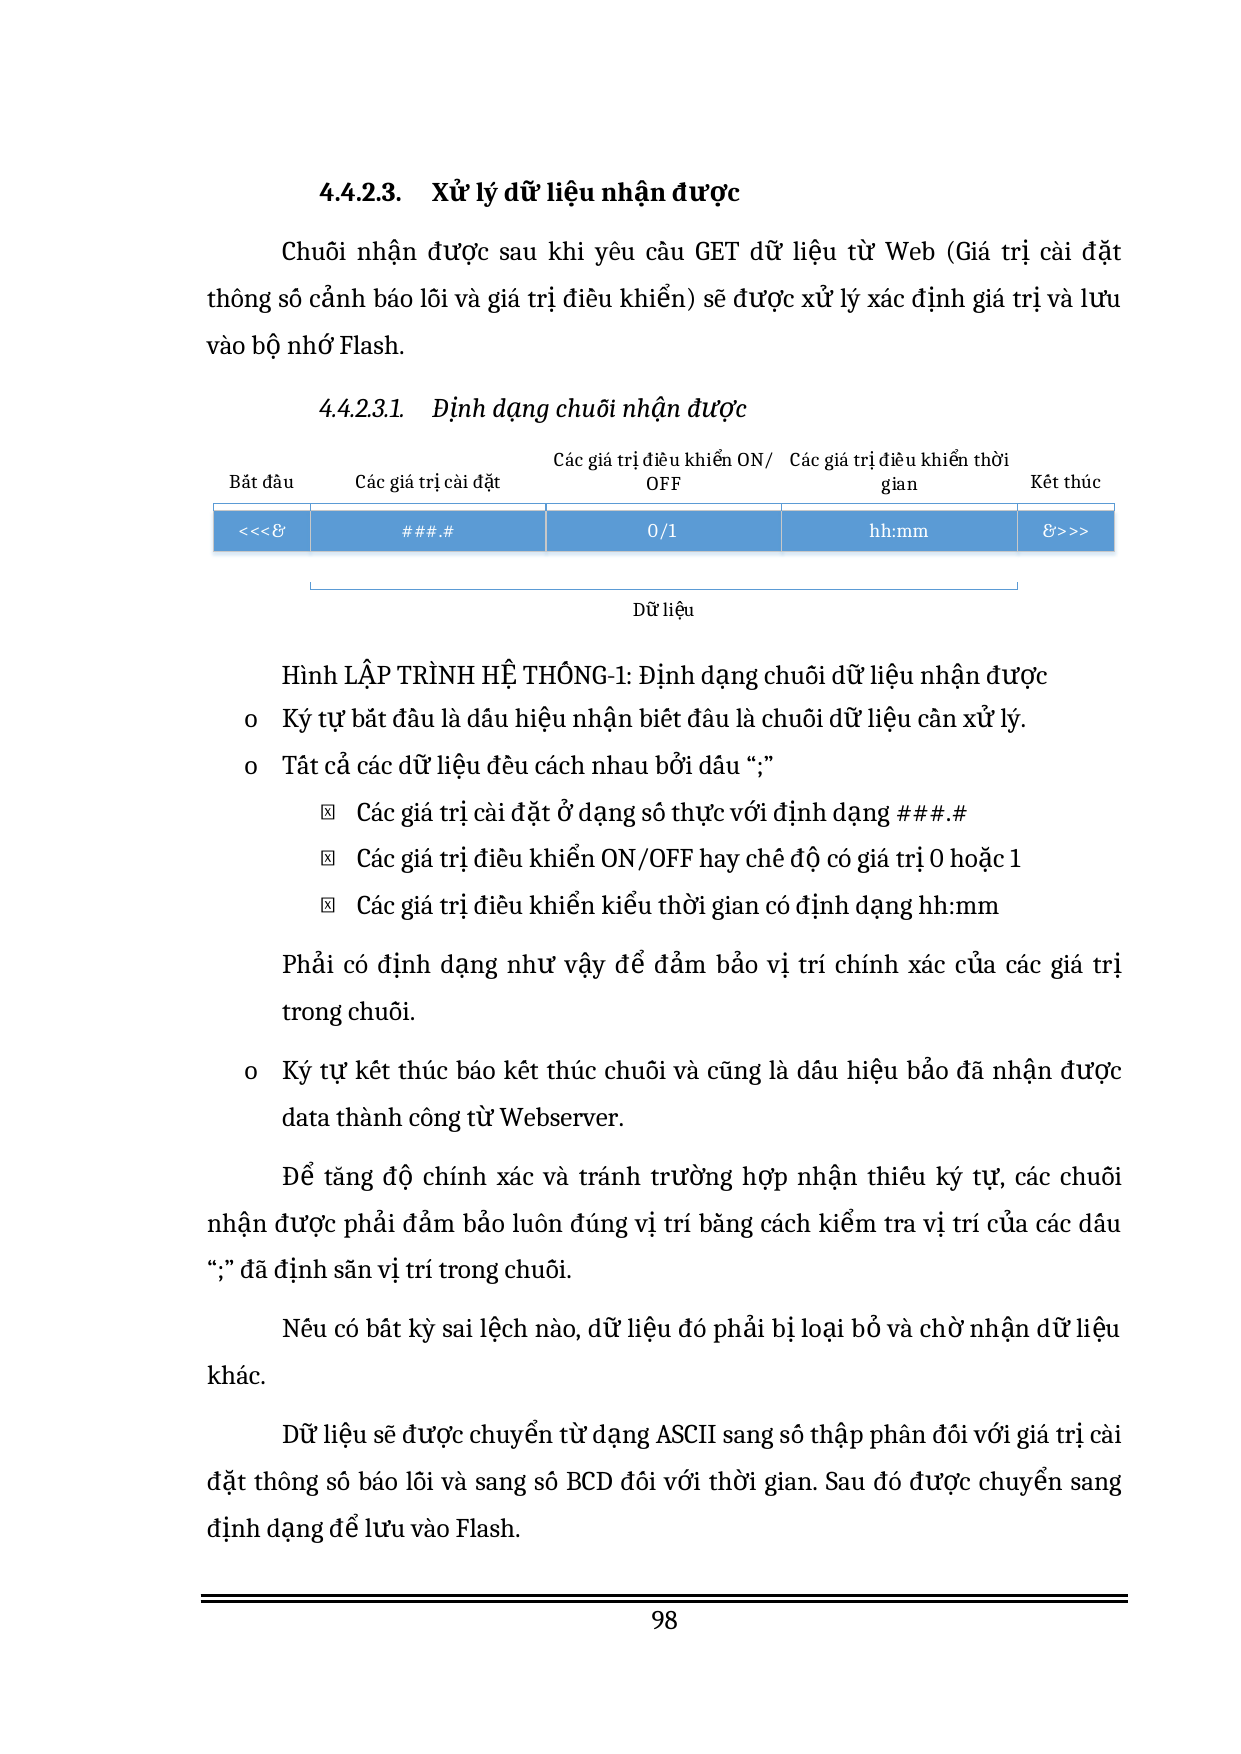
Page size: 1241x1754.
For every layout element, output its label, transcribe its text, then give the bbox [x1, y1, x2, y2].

list Các giá trị cài đặt ở dạng số thực với định dạng ###.# [319, 797, 1122, 828]
subtitle Định dạng chuỗi nhận được [319, 393, 1122, 424]
text Chuỗi nhận được sau khi yêu cầu GET dữ liệu từ Web (Giá trị cài đặt thông số cảnh báo lỗi và giá trị điều khiển) sẽ được xử lý xác định giá trị và lưu vào bộ nhớ Flash. [207, 236, 1122, 361]
subtitle Xử lý dữ liệu nhận được [319, 177, 1122, 208]
text Phải có định dạng như vậy để đảm bảo vị trí chính xác của các giá trị trong chuỗi. [282, 949, 1122, 1027]
list Các giá trị điều khiển ON/OFF hay chế độ có giá trị 0 hoặc 1 [319, 843, 1122, 875]
text Dữ liệu sẽ được chuyển từ dạng ASCII sang số thập phân đối với giá trị cài đặt thông số báo lỗi và sang số BCD đối với thời gian. Sau đó được chuyển sang định dạng để lưu vào Flash. [207, 1419, 1122, 1544]
list Ký tự bắt đầu là dấu hiệu nhận biết đâu là chuỗi dữ liệu cần xử lý. [244, 703, 1122, 735]
list Tất cả các dữ liệu đều cách nhau bởi dấu “;” [244, 750, 1122, 781]
list Ký tự kết thúc báo kết thúc chuỗi và cũng là dấu hiệu bảo đã nhận được data thành công từ Webserver. [244, 1055, 1122, 1133]
text Hình LẬP TRÌNH HỆ THỐNG-74: Định dạng chuỗi dữ liệu nhận được [207, 660, 1122, 691]
text Nếu có bất kỳ sai lệch nào, dữ liệu đó phải bị loại bỏ và chờ nhận dữ liệu khác. [207, 1313, 1122, 1391]
list Các giá trị điều khiển kiểu thời gian có định dạng hh:mm [319, 890, 1122, 921]
text Để tăng độ chính xác và tránh trường hợp nhận thiếu ký tự, các chuỗi nhận được phải đảm bảo luôn đúng vị trí bằng cách kiểm tra vị trí của các dấu “;” đã định sẵn vị trí trong chuỗi. [207, 1161, 1122, 1286]
